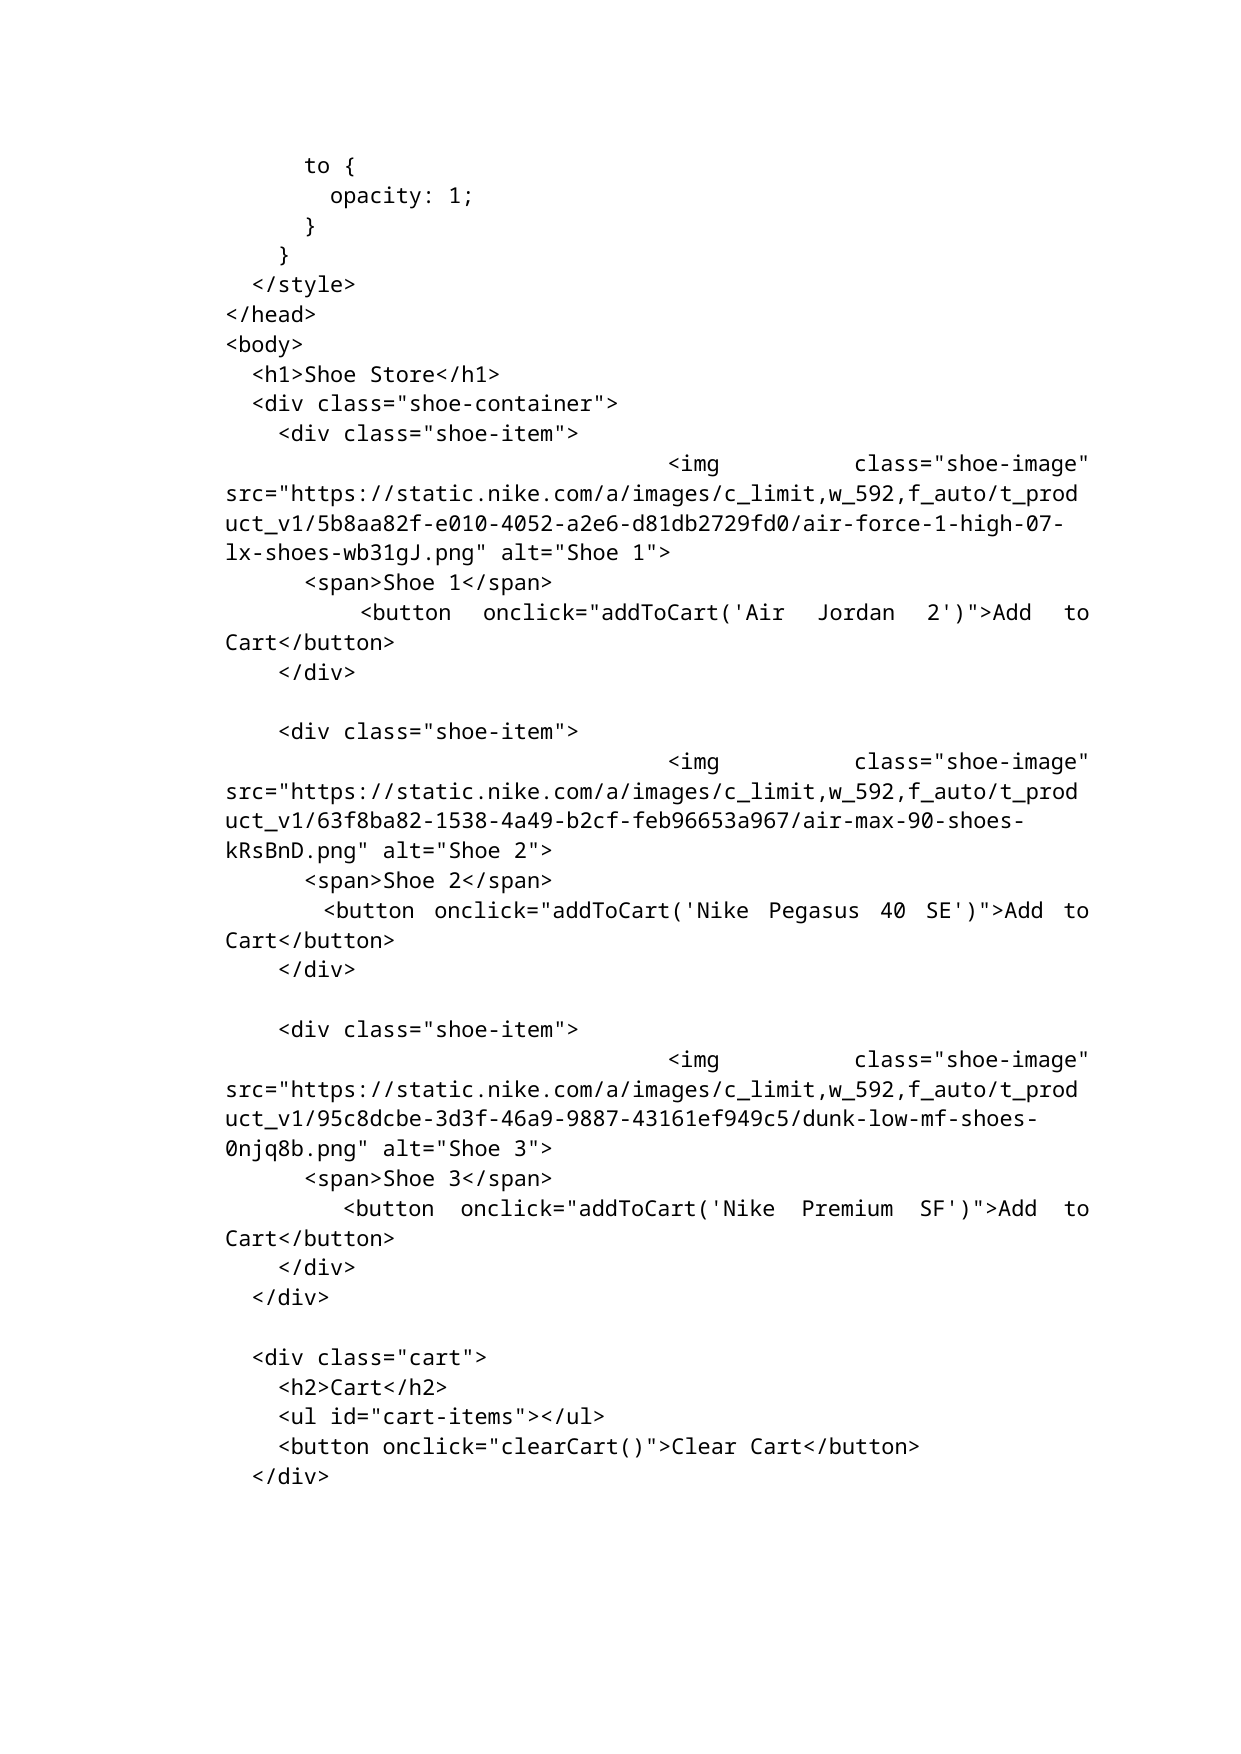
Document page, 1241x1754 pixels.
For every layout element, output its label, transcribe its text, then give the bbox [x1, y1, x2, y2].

text </div> [225, 1461, 1090, 1491]
text <img class="shoe-image" src="https://static.nike.com/a/images/c_limit,w_592,f_auto/t_product_v1/63f8ba82-1538-4a49-b2cf-feb96653a967/air-max-90-shoes-kRsBnD.png" alt="Shoe 2"> [225, 746, 1090, 865]
text <span>Shoe 3</span> [225, 1163, 1090, 1193]
text </div> [225, 1282, 1090, 1312]
text <img class="shoe-image" src="https://static.nike.com/a/images/c_limit,w_592,f_auto/t_product_v1/95c8dcbe-3d3f-46a9-9887-43161ef949c5/dunk-low-mf-shoes-0njq8b.png" alt="Shoe 3"> [225, 1044, 1090, 1163]
text <div class="shoe-item"> [225, 716, 1090, 746]
text to { [225, 150, 1090, 180]
text </div> [225, 1252, 1090, 1282]
text <button onclick="addToCart('Nike Premium SF')">Add to Cart</button> [225, 1193, 1090, 1252]
text } [225, 209, 1090, 239]
text <img class="shoe-image" src="https://static.nike.com/a/images/c_limit,w_592,f_auto/t_product_v1/5b8aa82f-e010-4052-a2e6-d81db2729fd0/air-force-1-high-07-lx-shoes-wb31gJ.png" alt="Shoe 1"> [225, 448, 1090, 567]
text </div> [225, 954, 1090, 984]
text <button onclick="addToCart('Air Jordan 2')">Add to Cart</button> [225, 597, 1090, 656]
text </div> [225, 656, 1090, 686]
text <button onclick="clearCart()">Clear Cart</button> [225, 1431, 1090, 1461]
text <span>Shoe 2</span> [225, 865, 1090, 895]
text opacity: 1; [225, 180, 1090, 209]
text <h2>Cart</h2> [225, 1371, 1090, 1401]
text <div class="shoe-item"> [225, 1014, 1090, 1044]
text <div class="shoe-container"> [225, 388, 1090, 418]
text <div class="shoe-item"> [225, 418, 1090, 448]
text <h1>Shoe Store</h1> [225, 358, 1090, 388]
text } [225, 239, 1090, 269]
text <button onclick="addToCart('Nike Pegasus 40 SE')">Add to Cart</button> [225, 895, 1090, 954]
text <ul id="cart-items"></ul> [225, 1401, 1090, 1431]
text </style> [225, 269, 1090, 299]
text <span>Shoe 1</span> [225, 567, 1090, 597]
text </head> [225, 299, 1090, 329]
text <div class="cart"> [225, 1342, 1090, 1371]
text <body> [225, 329, 1090, 358]
